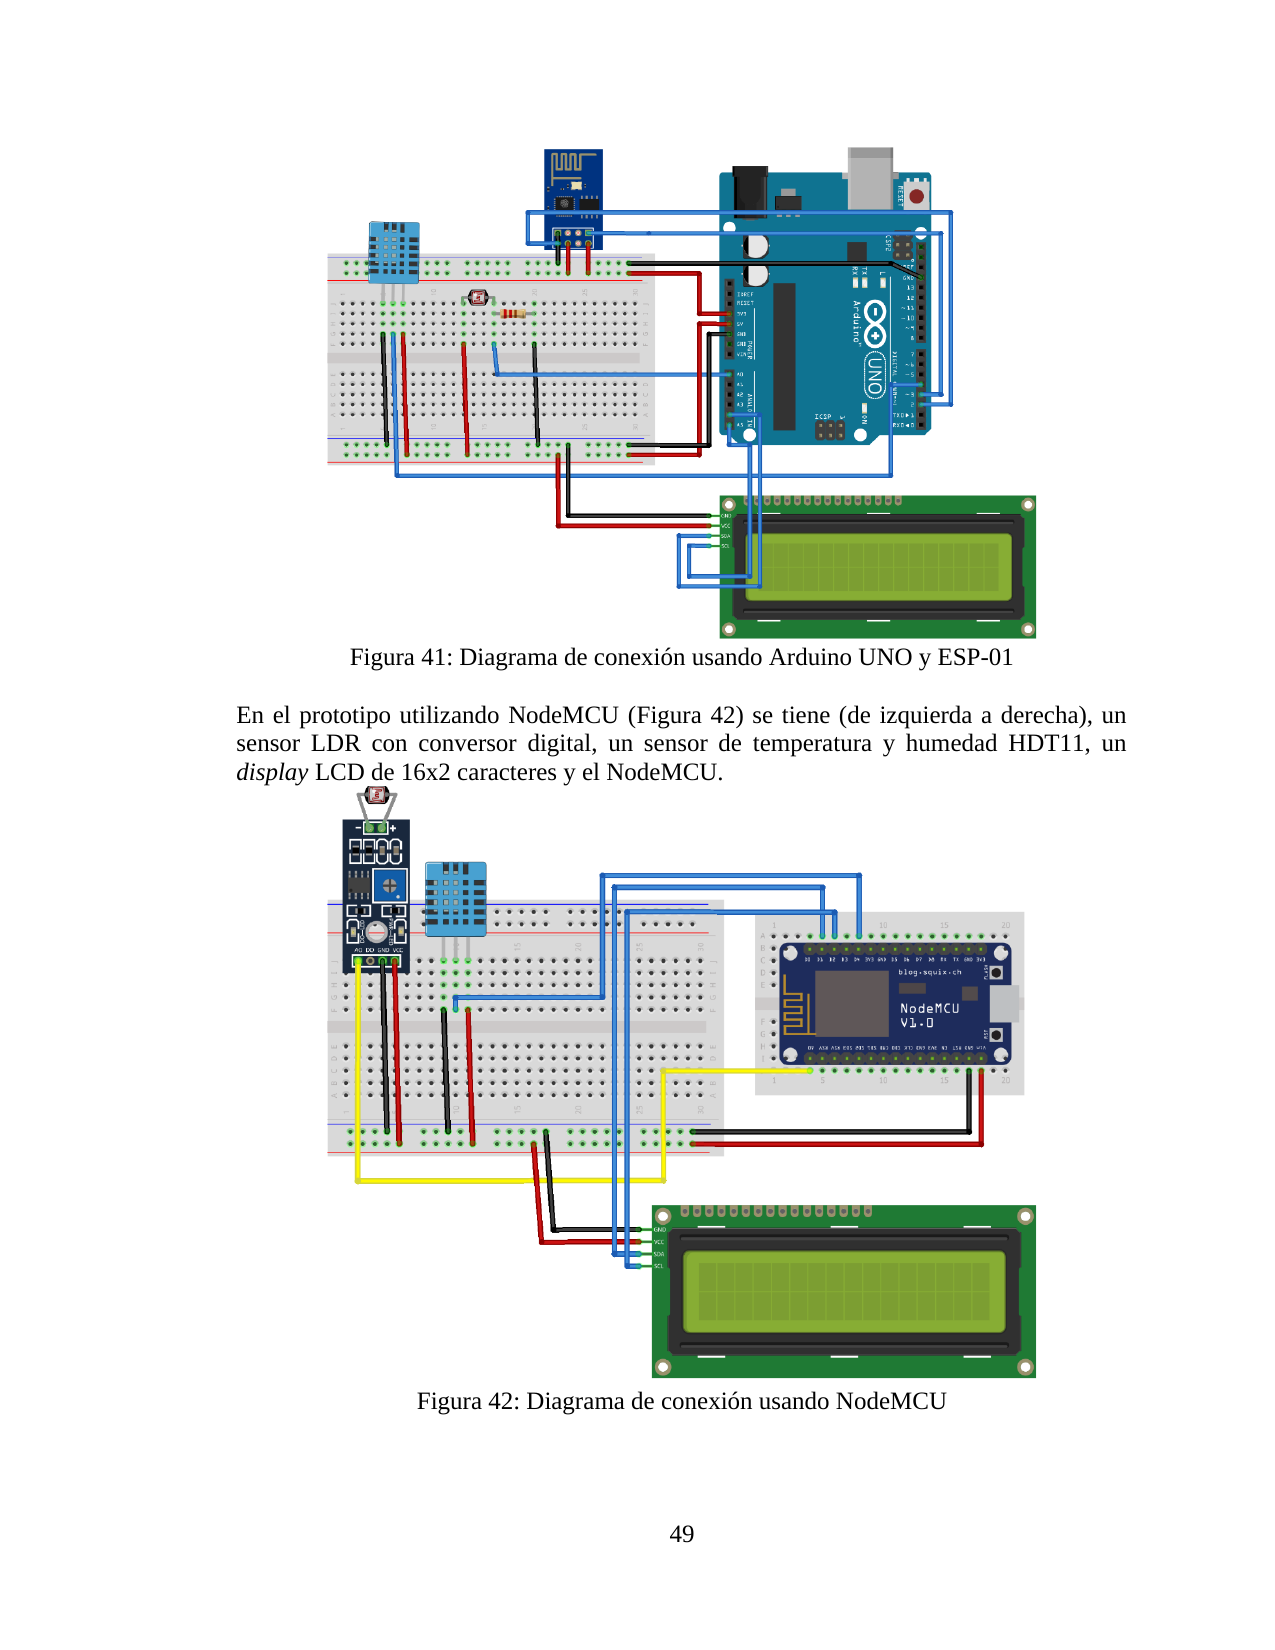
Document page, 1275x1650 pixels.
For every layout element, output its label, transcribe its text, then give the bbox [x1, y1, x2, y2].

text Figura 41: Diagrama de conexión usando Arduino UNO y ESP-01 [236, 642, 1127, 671]
text Figura 42: Diagrama de conexión usando NodeMCU [236, 1386, 1127, 1415]
picture [327, 147, 1037, 643]
text En el prototipo utilizando NodeMCU (Figura 42) se tiene (de izquierda a derecha), un sensor LDR con conversor digital, un sensor de temperatura y humedad HDT11, un display LCD de 16x2 caracteres y el NodeMCU. [236, 700, 1127, 786]
picture [327, 786, 1037, 1386]
